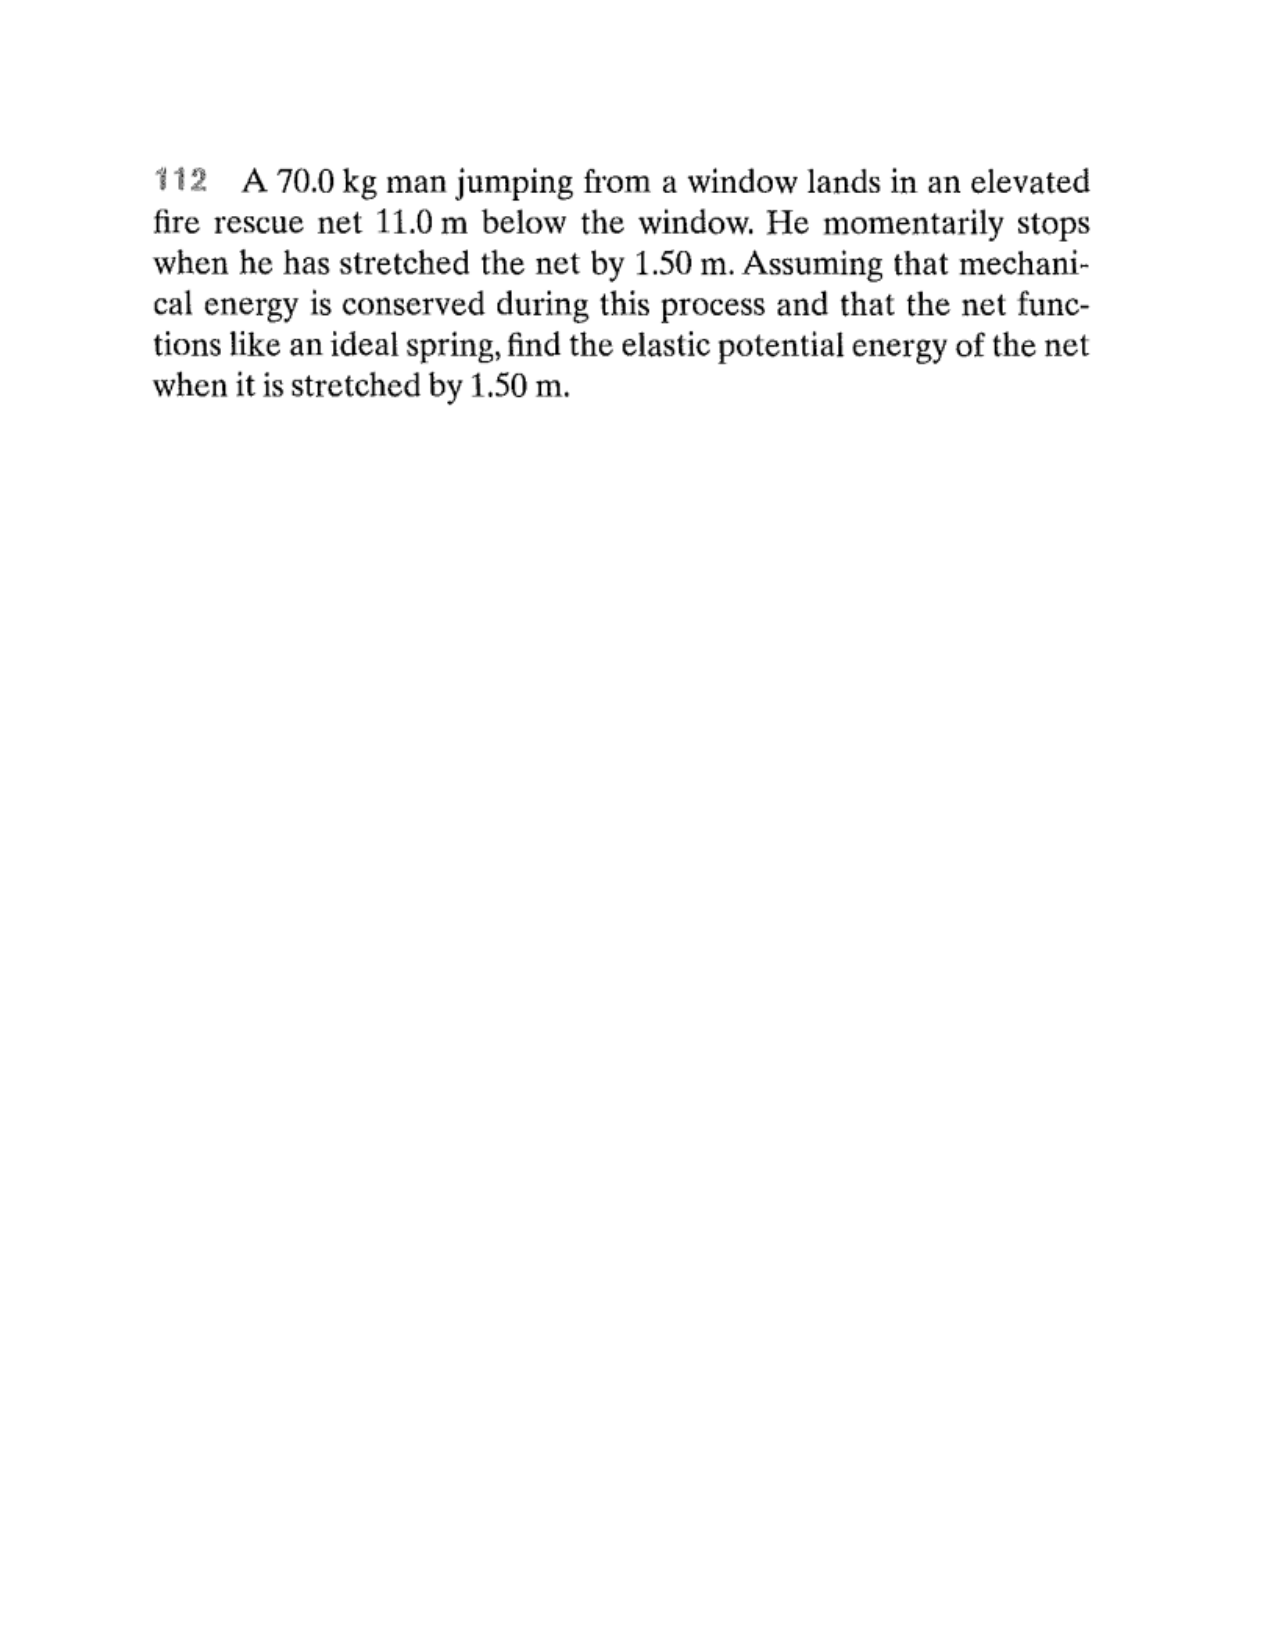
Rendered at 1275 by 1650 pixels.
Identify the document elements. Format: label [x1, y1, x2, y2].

picture [135, 150, 1106, 410]
